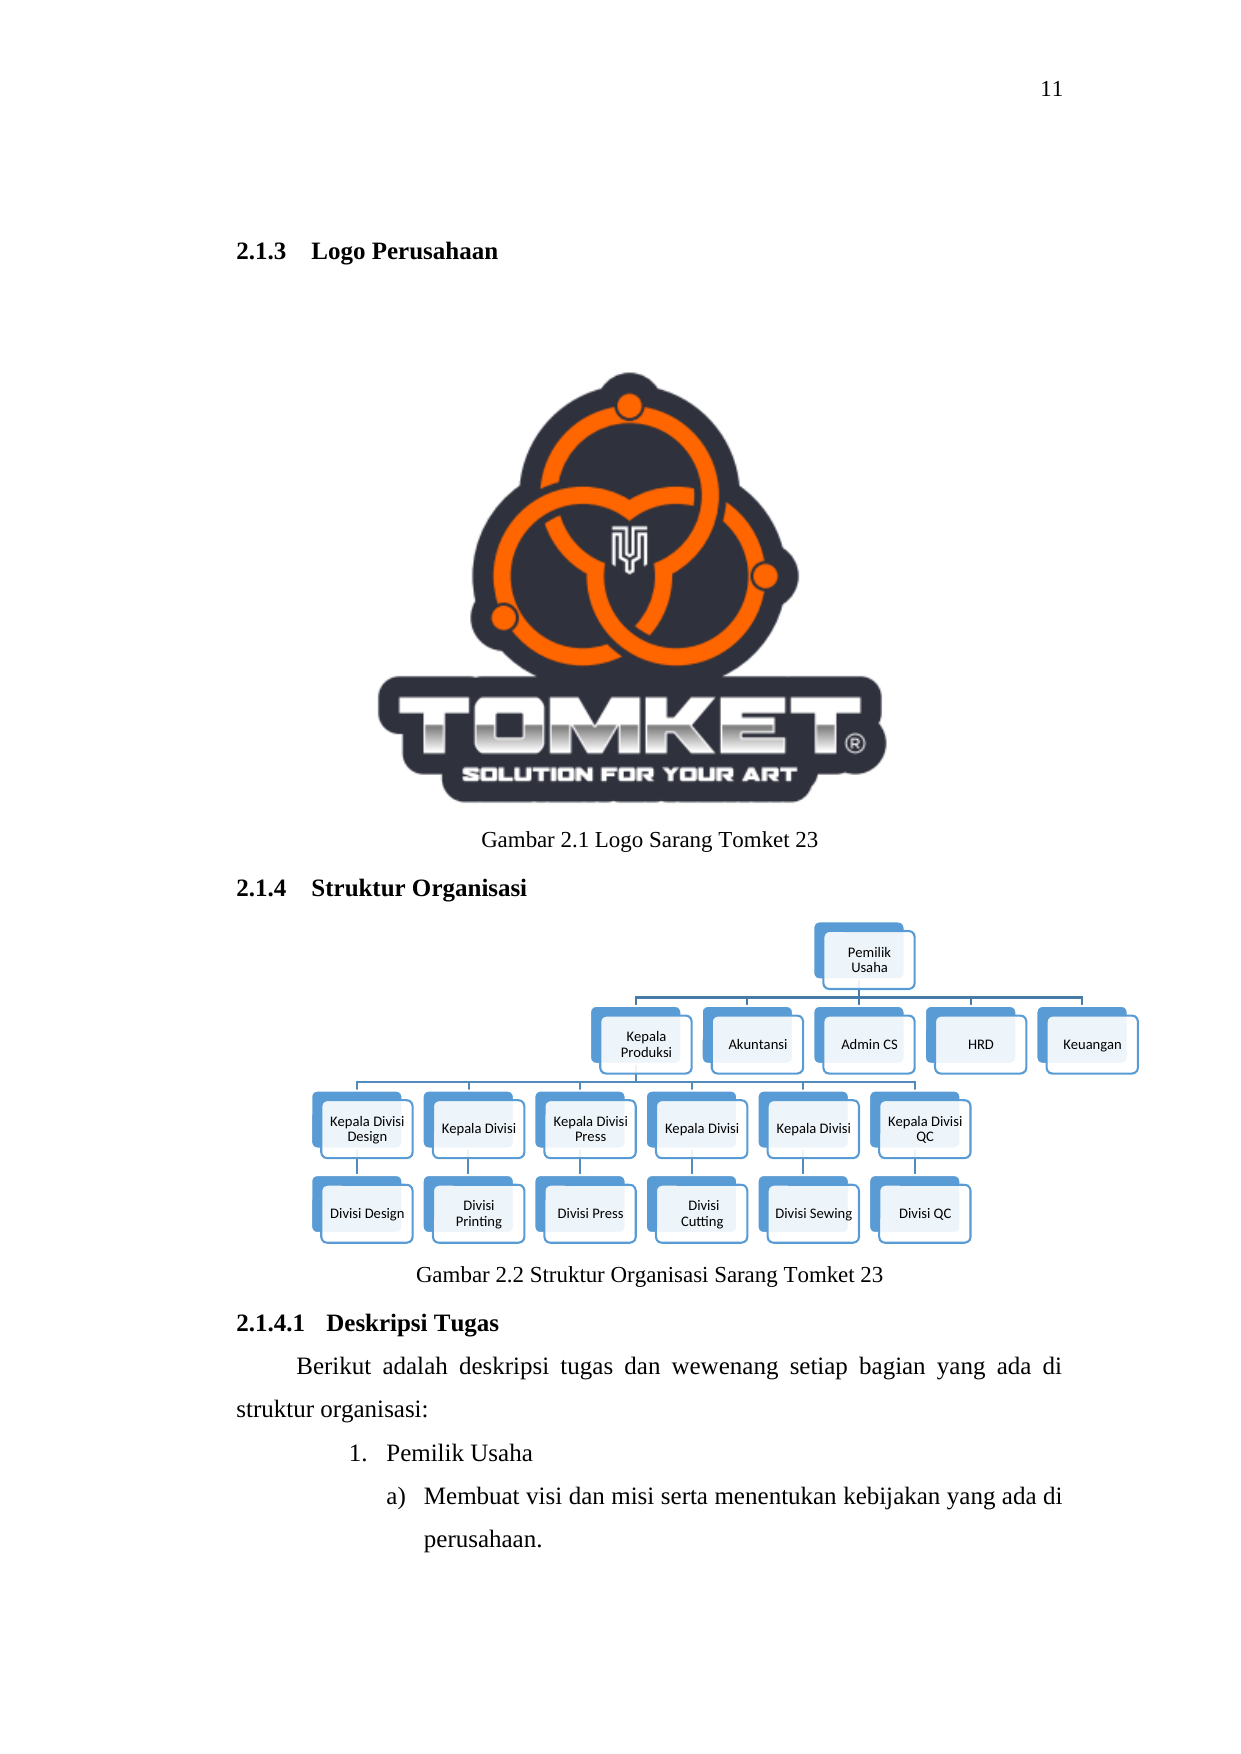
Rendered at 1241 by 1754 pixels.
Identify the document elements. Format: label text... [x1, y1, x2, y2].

subtitle Struktur Organisasi [236, 873, 1063, 902]
picture [236, 279, 1001, 813]
text Gambar 2.2 Struktur Organisasi Sarang Tomket 23 [236, 1261, 1063, 1287]
subtitle Deskripsi Tugas [236, 1308, 1063, 1337]
subtitle Logo Perusahaan [236, 236, 1063, 265]
text Berikut adalah deskripsi tugas dan wewenang setiap bagian yang ada di struktur organisasi: [236, 1351, 1063, 1423]
text Gambar 2.1 Logo Sarang Tomket 23 [236, 826, 1063, 852]
list Membuat visi dan misi serta menentukan kebijakan yang ada di perusahaan. [386, 1481, 1063, 1553]
list Pemilik Usaha [349, 1438, 1063, 1466]
